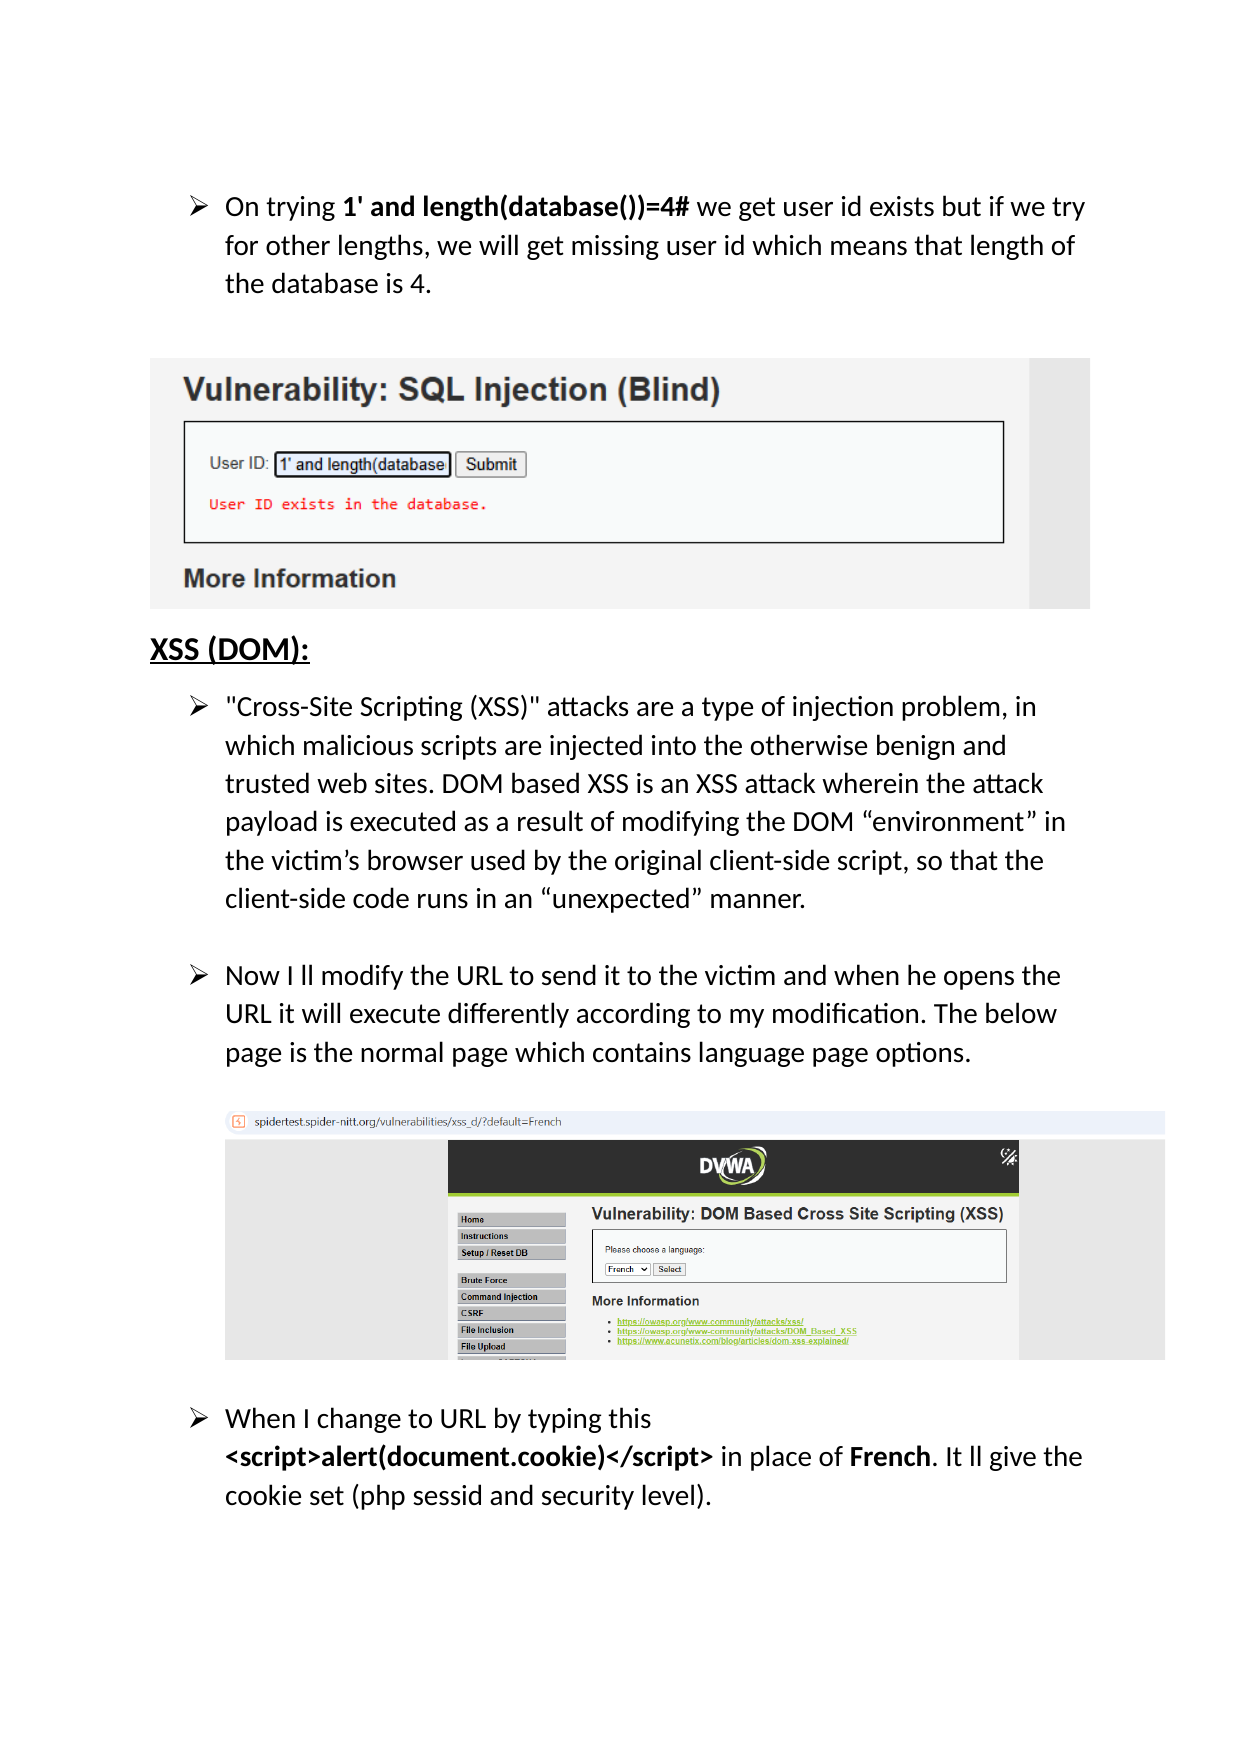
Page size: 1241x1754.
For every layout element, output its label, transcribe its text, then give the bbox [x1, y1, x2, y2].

picture [225, 1111, 1166, 1360]
list On trying 1' and length(database())=4# we get user id exists but if we try for other lengths, we will get missing user id which means that length of the database is 4. [187, 188, 1090, 301]
picture [150, 358, 1091, 609]
list Now I ll modify the URL to send it to the victim and when he opens the URL it will execute differently according to my modification. The below page is the normal page which contains language page options. [187, 957, 1090, 1070]
text XSS (DOM): [150, 627, 1090, 668]
list "Cross-Site Scripting (XSS)" attacks are a type of injection problem, in which malicious scripts are injected into the otherwise benign and trusted web sites. DOM based XSS is an XSS attack wherein the attack payload is executed as a result of modifying the DOM “environment” in the victim’s browser used by the original client-side script, so that the client-side code runs in an “unexpected” manner. [187, 688, 1090, 916]
list When I change to URL by typing this <script>alert(document.cookie)</script> in place of French. It ll give the cookie set (php sessid and security level). [187, 1400, 1090, 1513]
